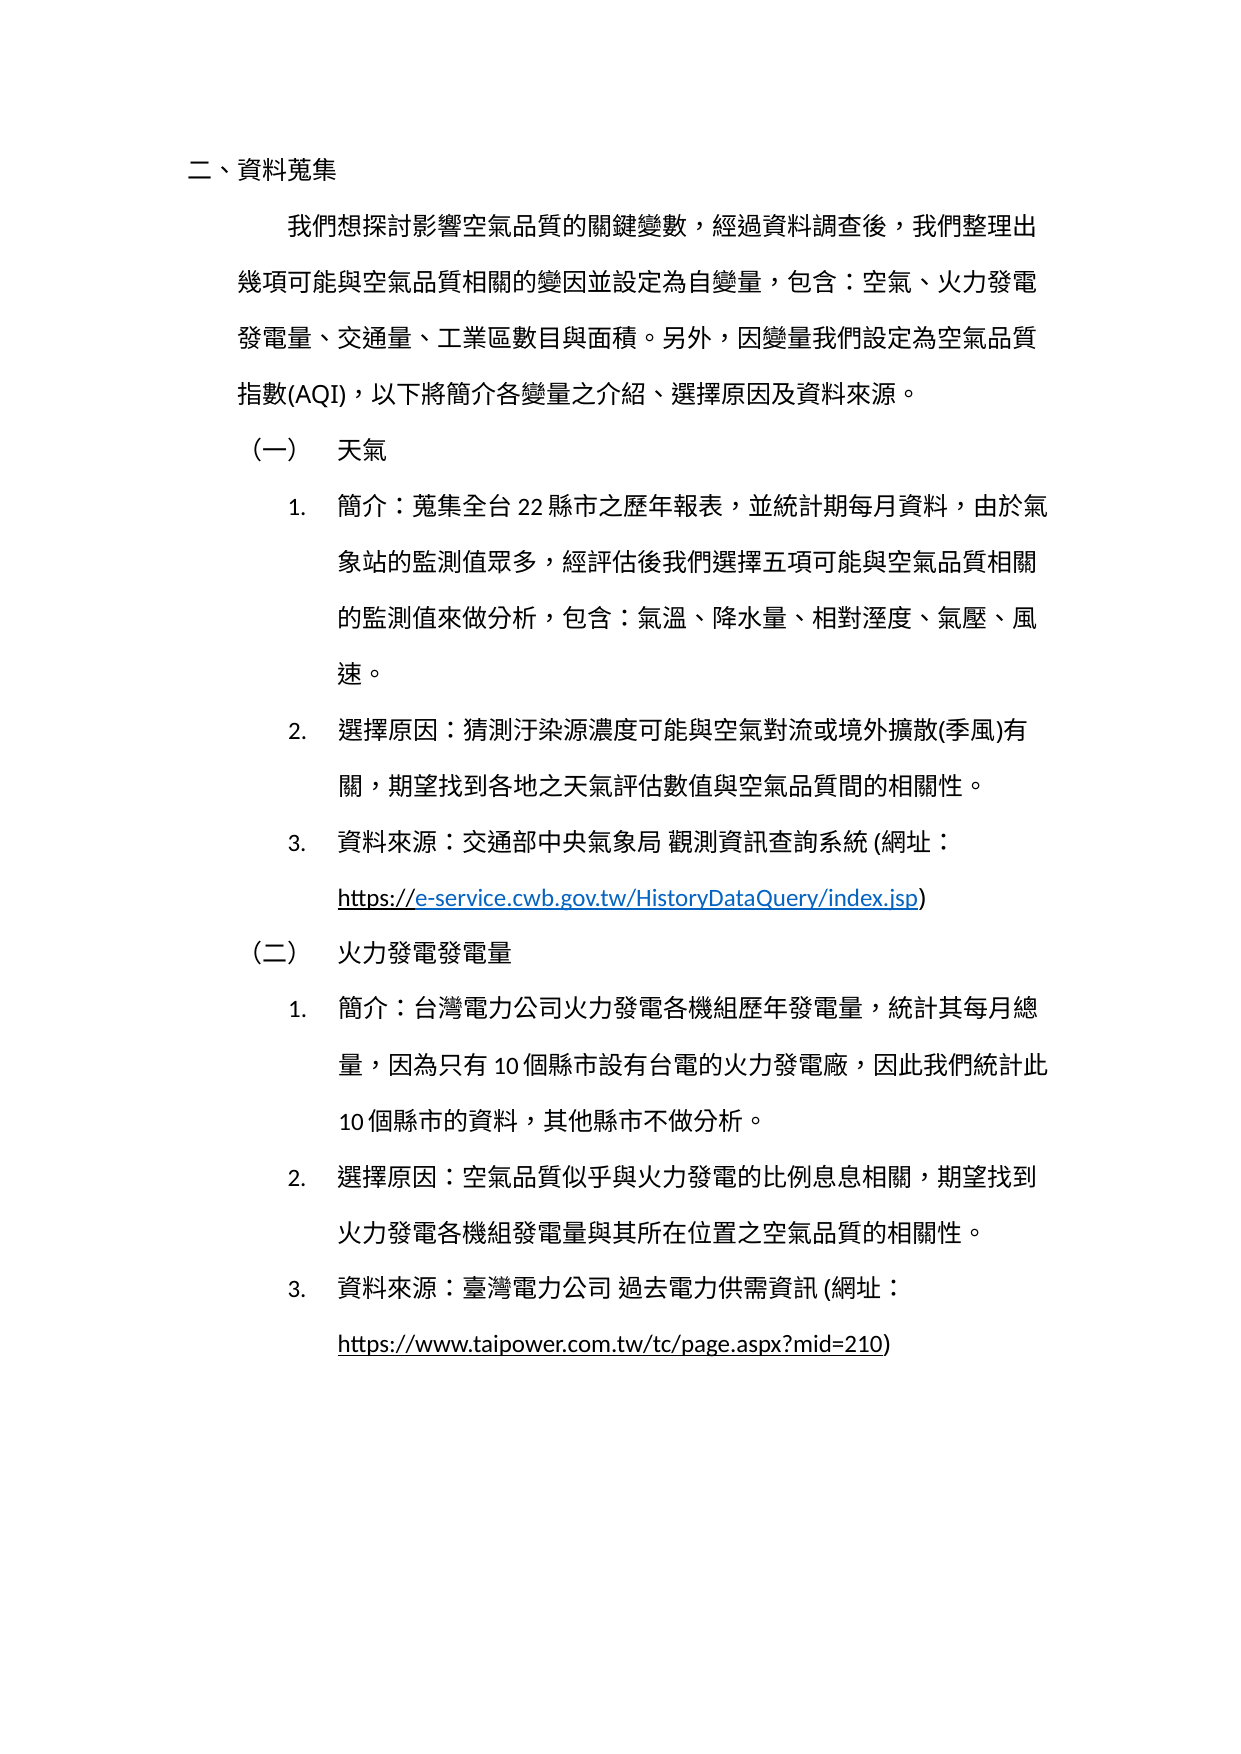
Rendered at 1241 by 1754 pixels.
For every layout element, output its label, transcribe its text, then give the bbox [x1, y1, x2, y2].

text 資料來源：交通部中央氣象局 觀測資訊查詢系統 (網址：https://e-service.cwb.gov.tw/HistoryDataQuery/index.jsp) [287, 822, 1053, 916]
list 我們想探討影響空氣品質的關鍵變數，經過資料調查後，我們整理出幾項可能與空氣品質相關的變因並設定為自變量，包含：空氣、火力發電發電量、交通量、工業區數目與面積。另外，因變量我們設定為空氣品質指數(AQI)，以下將簡介各變量之介紹、選擇原因及資料來源。 [238, 206, 1053, 412]
text 資料來源：臺灣電力公司 過去電力供需資訊 (網址：https://www.taipower.com.tw/tc/page.aspx?mid=210) [287, 1268, 1053, 1362]
text 選擇原因：猜測汙染源濃度可能與空氣對流或境外擴散(季風)有關，期望找到各地之天氣評估數值與空氣品質間的相關性。 [288, 710, 1053, 804]
text 資料蒐集 [187, 150, 1053, 187]
list 天氣 [237, 430, 1053, 467]
text 簡介：蒐集全台22縣市之歷年報表，並統計期每月資料，由於氣象站的監測值眾多，經評估後我們選擇五項可能與空氣品質相關的監測值來做分析，包含：氣溫、降水量、相對溼度、氣壓、風速。 [287, 486, 1053, 692]
text 簡介：台灣電力公司火力發電各機組歷年發電量，統計其每月總量，因為只有10個縣市設有台電的火力發電廠，因此我們統計此10個縣市的資料，其他縣市不做分析。 [288, 988, 1053, 1138]
list 火力發電發電量 [237, 933, 1053, 970]
text 選擇原因：空氣品質似乎與火力發電的比例息息相關，期望找到火力發電各機組發電量與其所在位置之空氣品質的相關性。 [287, 1156, 1053, 1250]
